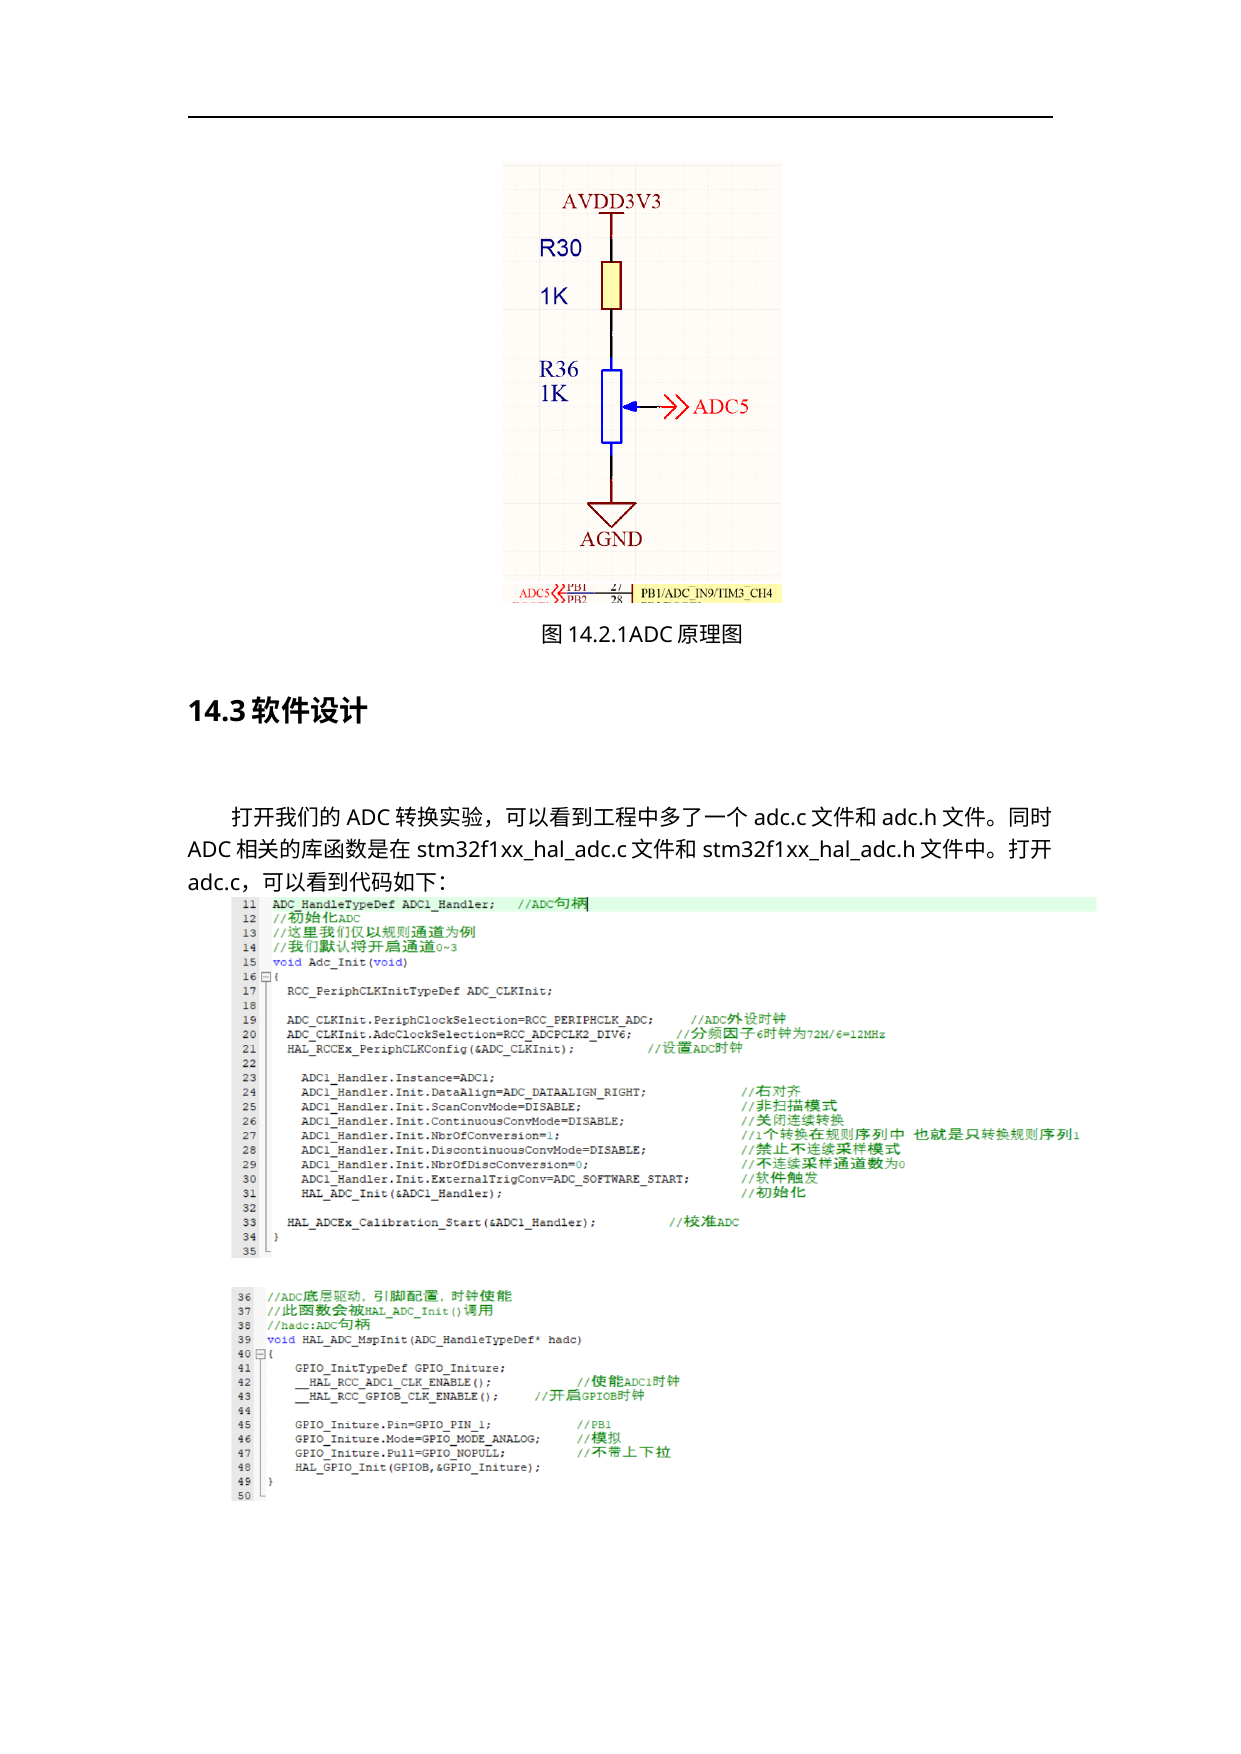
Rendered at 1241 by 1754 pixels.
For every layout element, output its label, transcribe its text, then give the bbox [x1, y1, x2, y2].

picture [231, 897, 1097, 1258]
subtitle 14.3软件设计 [187, 677, 1053, 742]
text 图14.2.1ADC原理图 [187, 617, 1053, 649]
picture [503, 162, 781, 582]
picture [502, 584, 782, 603]
picture [231, 1287, 1097, 1501]
text 打开我们的ADC转换实验，可以看到工程中多了一个adc.c文件和adc.h文件。同时ADC相关的库函数是在stm32f1xx_hal_adc.c文件和stm32f1xx_hal_adc.h文件中。打开adc.c，可以看到代码如下： [187, 799, 1053, 897]
